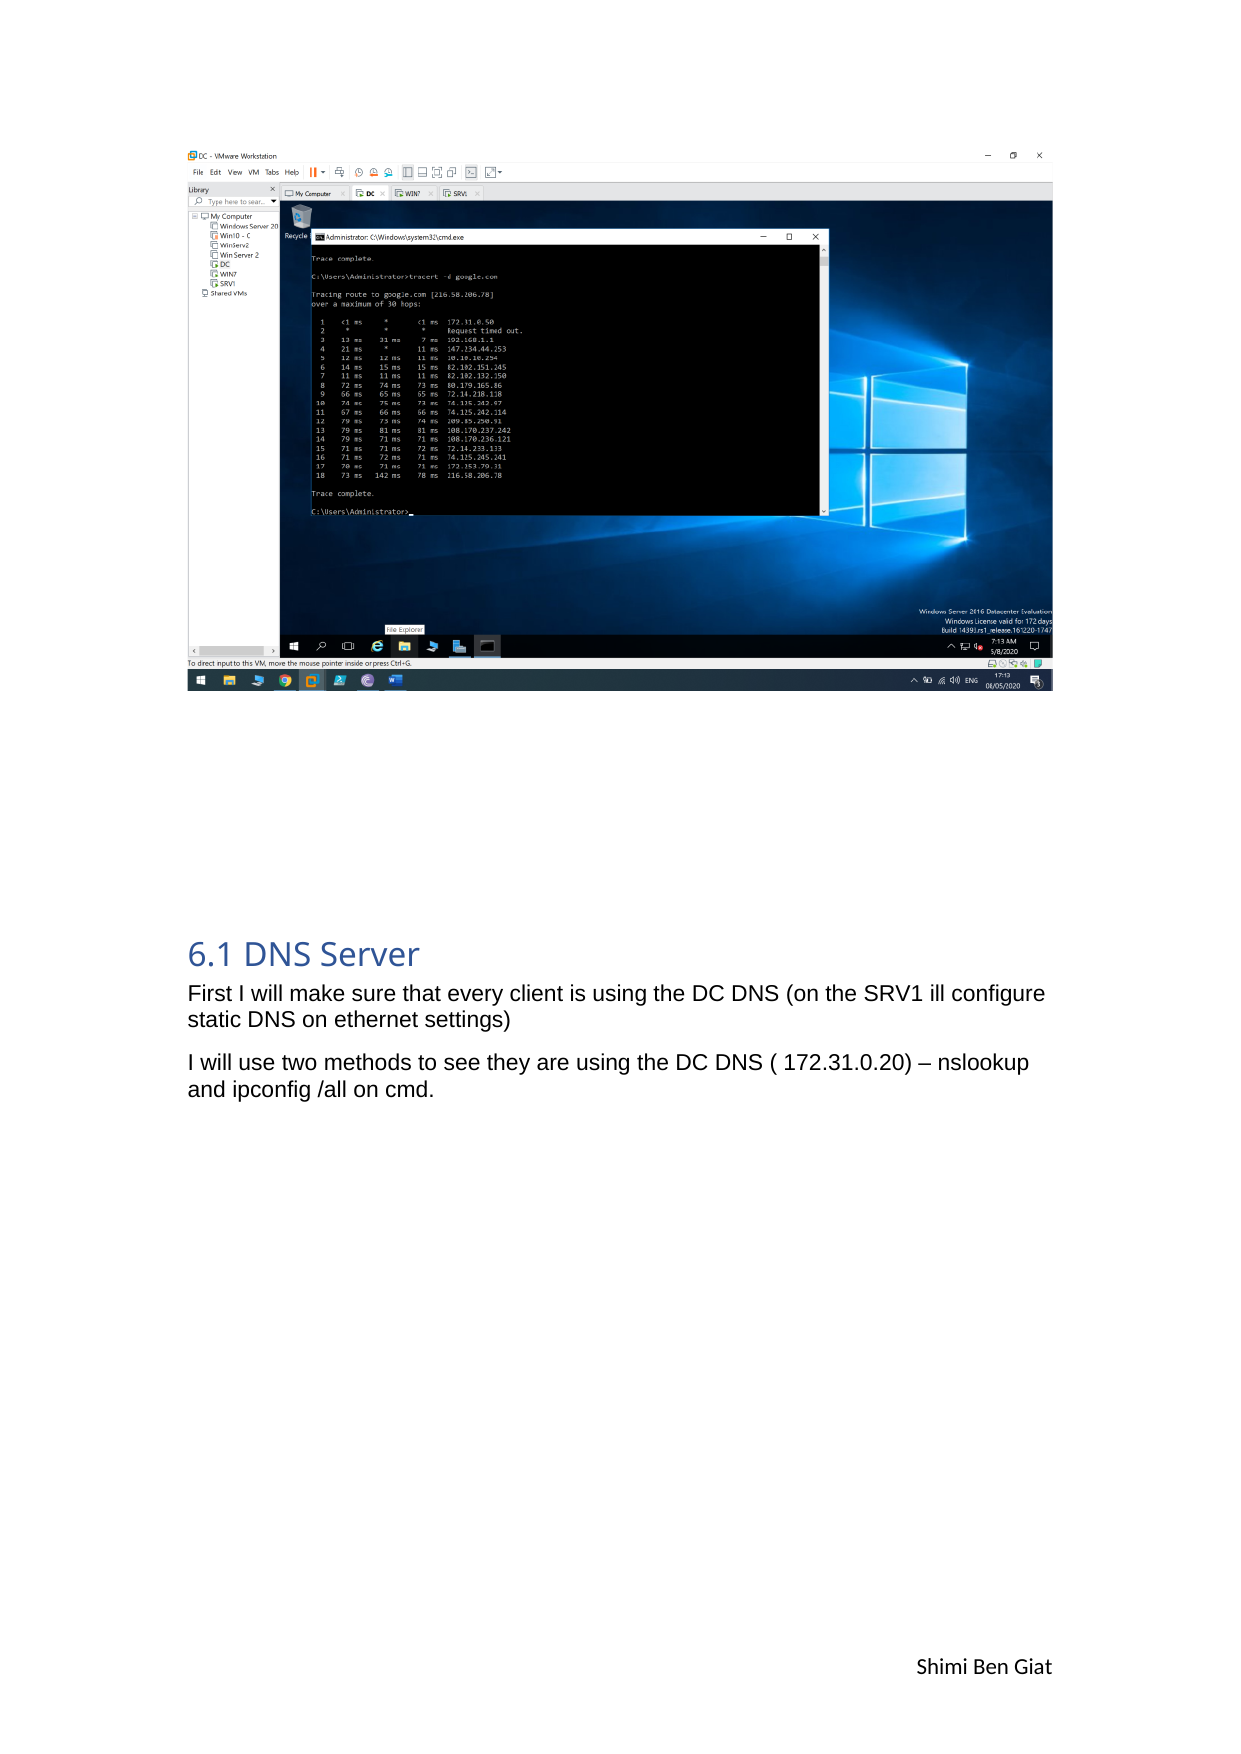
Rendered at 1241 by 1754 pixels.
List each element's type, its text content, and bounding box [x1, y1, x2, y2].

subtitle 6.1 DNS Server [187, 931, 1053, 976]
picture [187, 150, 1053, 691]
text I will use two methods to see they are using the DC DNS ( 172.31.0.20) – nslookup and ipconfig /all on cmd. [187, 1049, 1053, 1102]
text First I will make sure that every client is using the DC DNS (on the SRV1 ill configure static DNS on ethernet settings) [187, 980, 1053, 1032]
